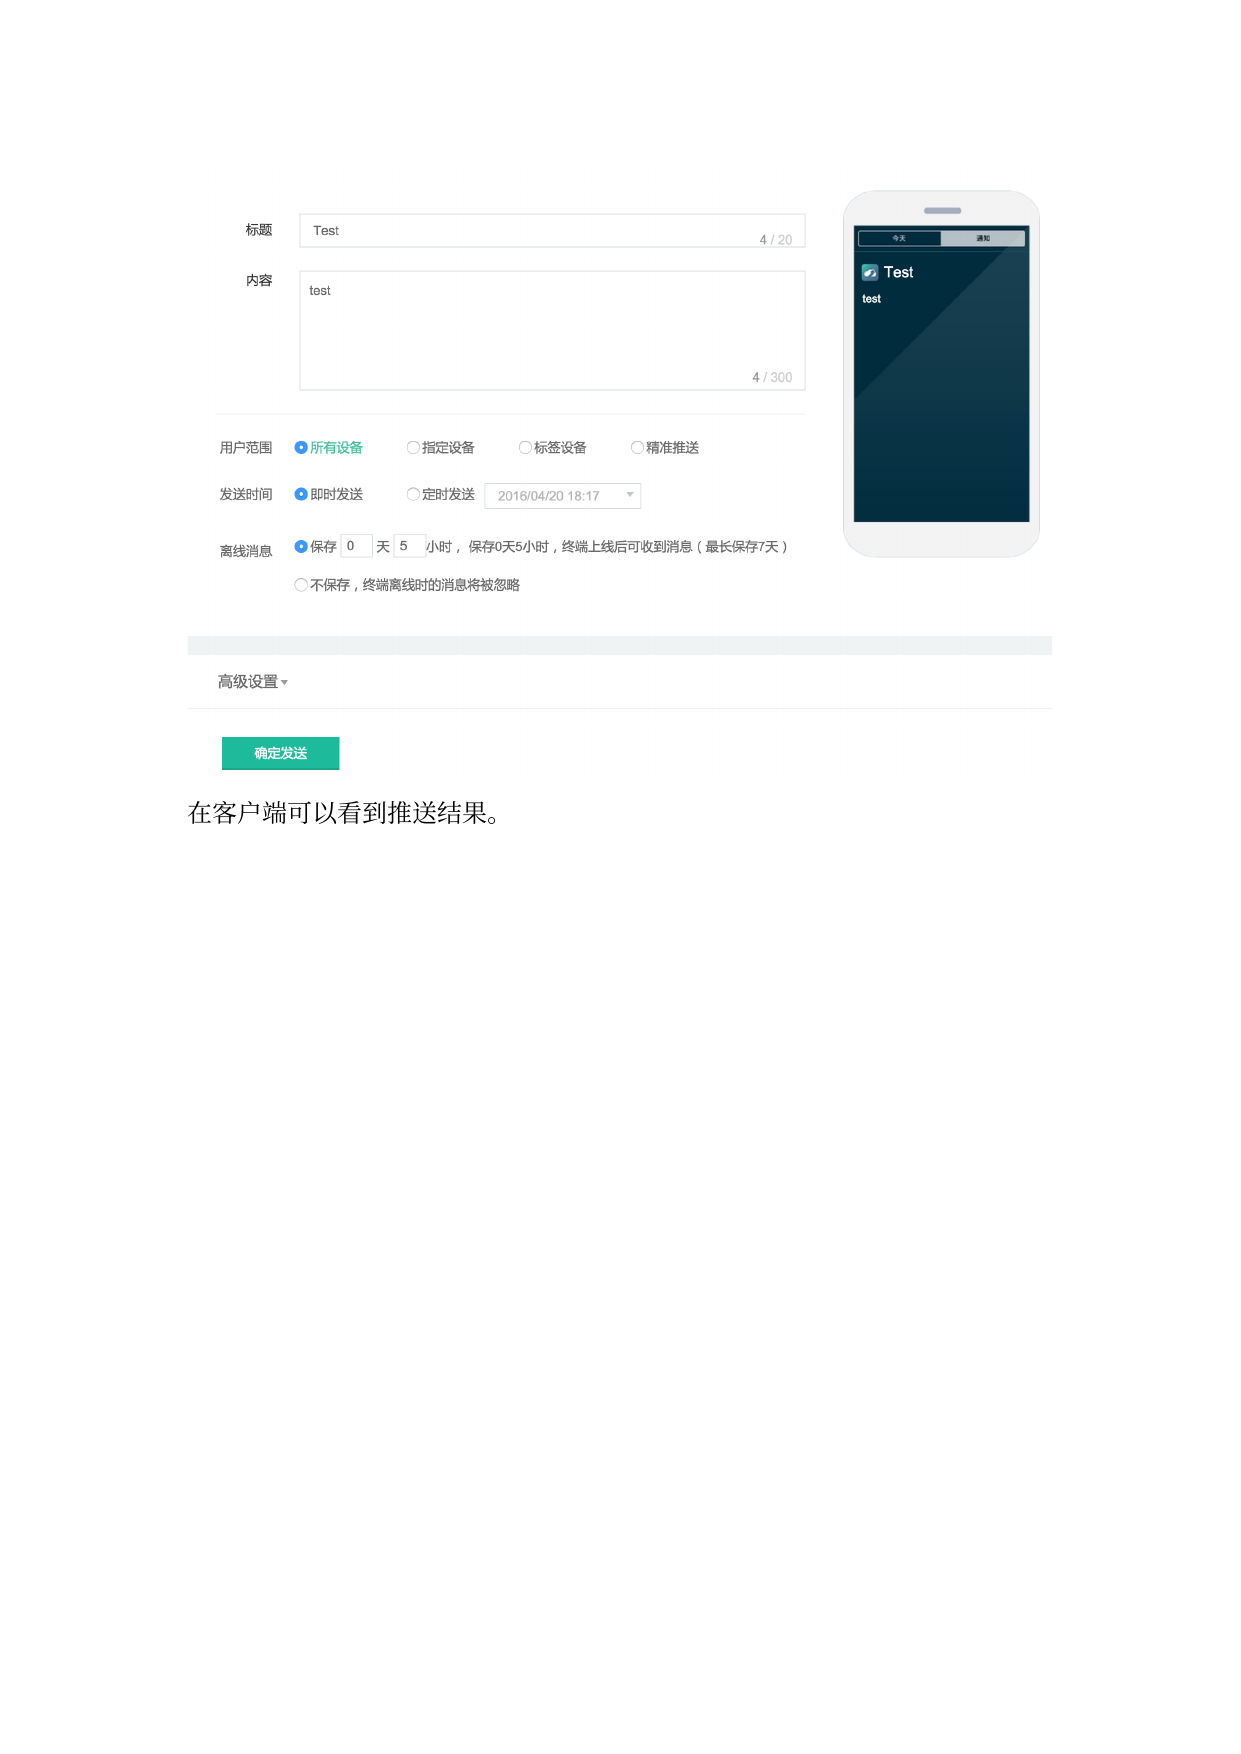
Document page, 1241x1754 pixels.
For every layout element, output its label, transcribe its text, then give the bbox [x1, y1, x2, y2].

text 在客户端可以看到推送结果。 [187, 779, 1053, 844]
picture [187, 163, 1053, 778]
